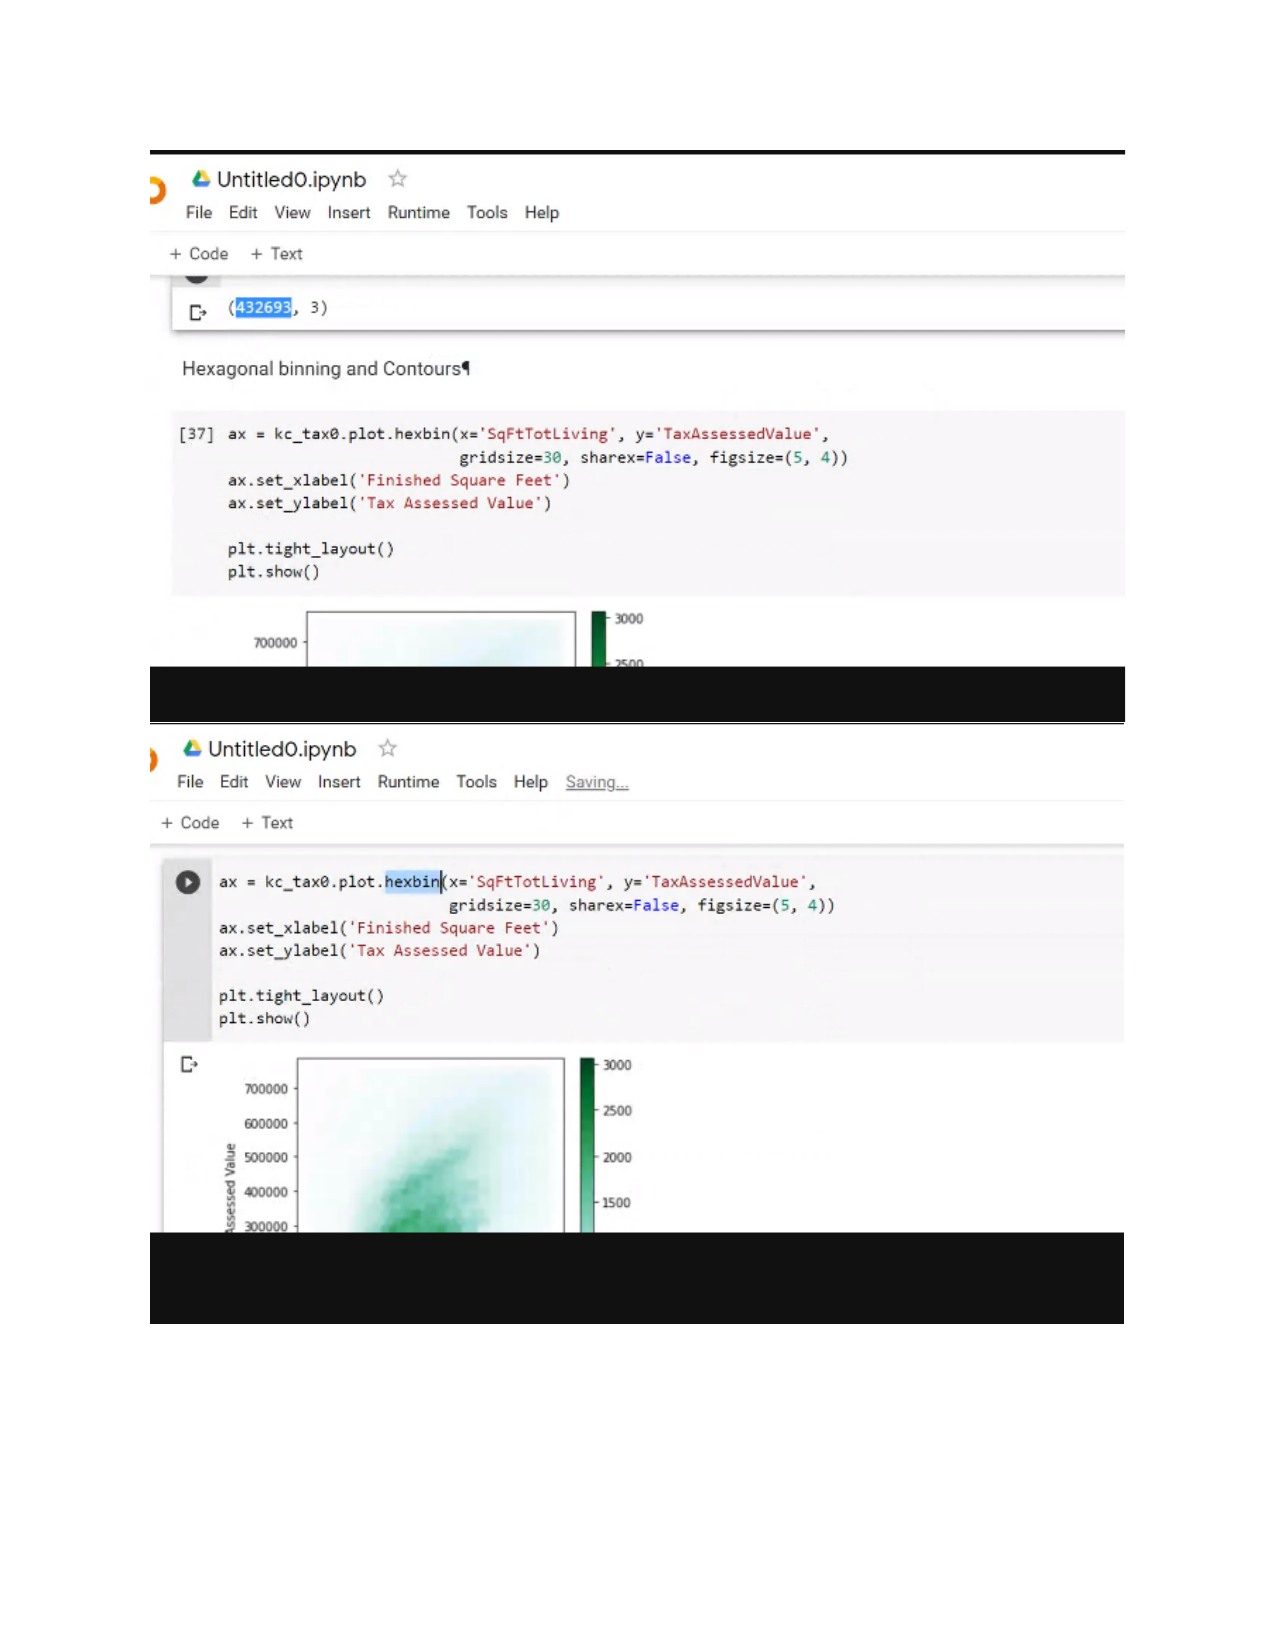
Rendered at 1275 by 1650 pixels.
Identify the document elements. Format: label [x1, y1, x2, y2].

picture [150, 150, 1125, 722]
picture [150, 723, 1124, 1324]
